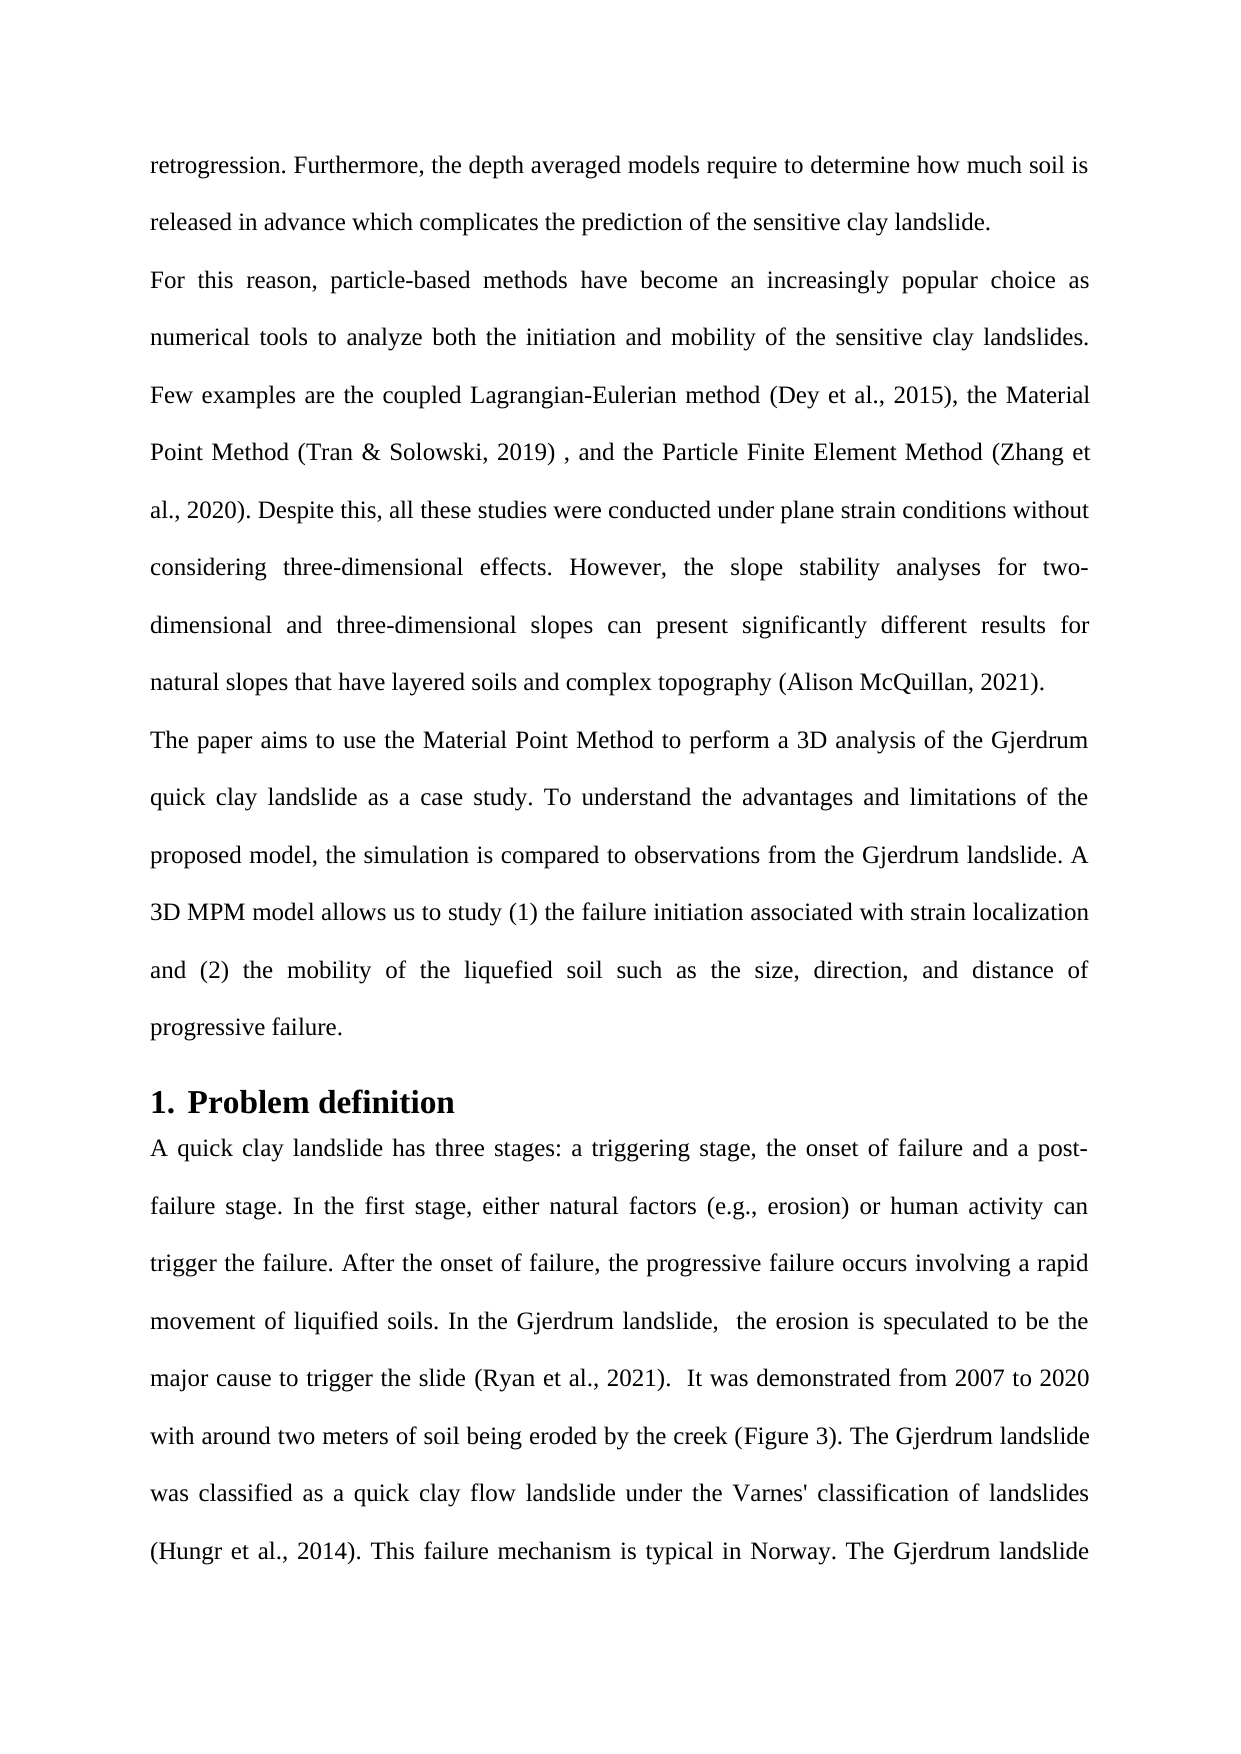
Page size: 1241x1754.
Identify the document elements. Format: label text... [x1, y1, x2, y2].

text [150, 150, 1090, 236]
subtitle Problem definition [150, 1082, 1090, 1121]
text The paper aims to use the Material Point Method to perform a 3D analysis of the Gjerdrum quick clay landslide as a case study. To understand the advantages and limitations of the proposed model, the simulation is compared to observations from the Gjerdrum landslide. A 3D MPM model allows us to study (1) the failure initiation associated with strain localization and (2) the mobility of the liquefied soil such as the size, direction, and distance of progressive failure. [150, 725, 1090, 1041]
text For this reason, particle-based methods have become an increasingly popular choice as numerical tools to analyze both the initiation and mobility of the sensitive clay landslides. Few examples are the coupled Lagrangian-Eulerian method (Dey et al., 2015), the Material Point Method (Tran & Solowski, 2019) , and the Particle Finite Element Method (Zhang et al., 2020). Despite this, all these studies were conducted under plane strain conditions without considering three-dimensional effects. However, the slope stability analyses for two-dimensional and three-dimensional slopes can present significantly different results for natural slopes that have layered soils and complex topography (Alison McQuillan, 2021). [150, 265, 1090, 696]
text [150, 1133, 1090, 1564]
